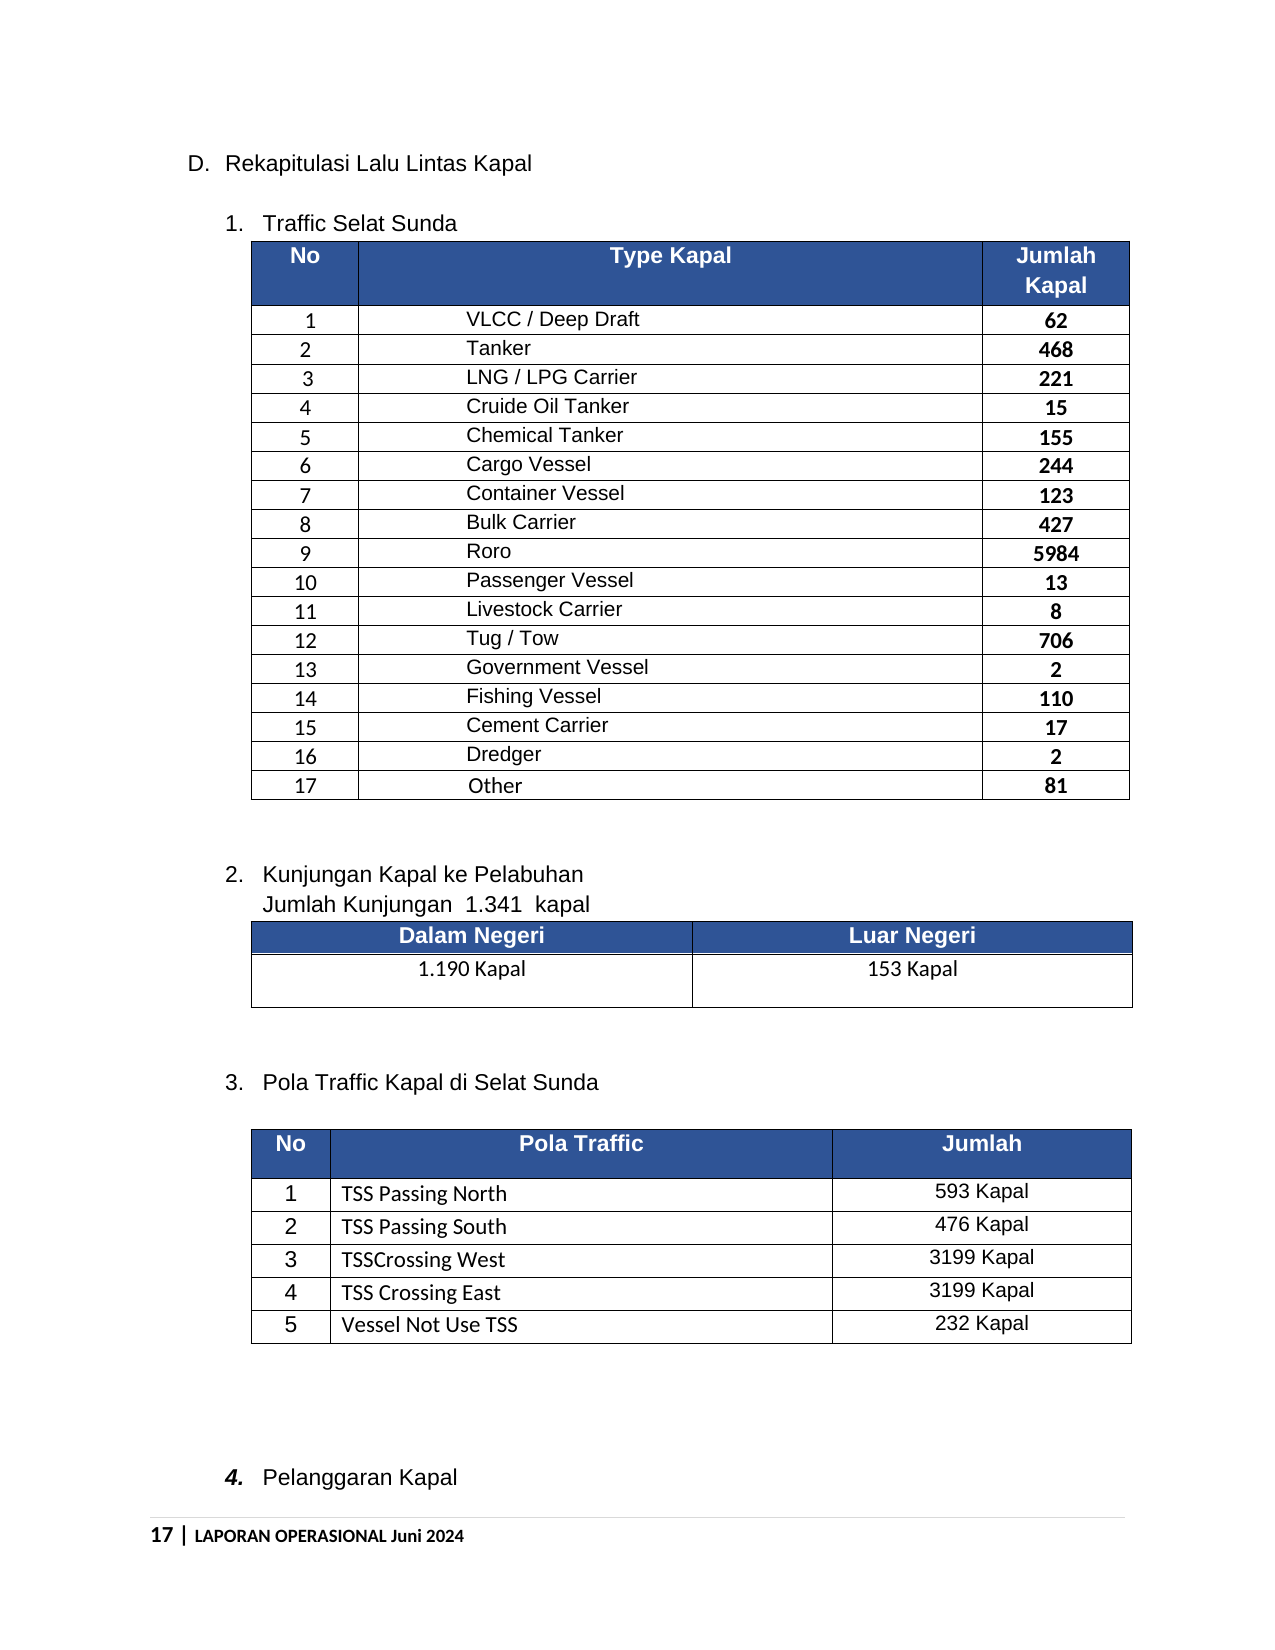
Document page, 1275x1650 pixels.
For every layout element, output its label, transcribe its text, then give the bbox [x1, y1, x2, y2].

table_cell 8 [252, 510, 358, 538]
list Jumlah Kunjungan 1.341 kapal [262, 891, 1125, 917]
table_cell 11 [252, 597, 358, 625]
table_cell Passenger Vessel [359, 568, 982, 596]
list Pelanggaran Kapal [225, 1464, 1125, 1491]
table_cell 14 [252, 684, 358, 712]
table_cell TSS Passing North [331, 1179, 832, 1211]
table_cell VLCC / Deep Draft [359, 306, 982, 334]
table_cell Dredger [359, 742, 982, 770]
table_cell Vessel Not Use TSS [331, 1311, 832, 1342]
table_cell 3 [252, 365, 358, 392]
table_cell Roro [359, 539, 982, 567]
table_cell Government Vessel [359, 655, 982, 683]
table_header Luar Negeri [693, 922, 1132, 953]
list Pola Traffic Kapal di Selat Sunda [225, 1069, 1125, 1095]
table_cell 123 [983, 481, 1129, 509]
table_cell 155 [983, 423, 1129, 451]
table_cell TSS Passing South [331, 1212, 832, 1244]
table_cell 706 [983, 626, 1129, 654]
table_cell 221 [983, 365, 1129, 392]
table_cell 3199 Kapal [833, 1245, 1131, 1277]
table_cell 5 [252, 423, 358, 451]
table_cell 10 [252, 568, 358, 596]
table_cell 17 [983, 713, 1129, 741]
table_cell 1.190 Kapal [252, 955, 692, 1007]
table_cell 12 [252, 626, 358, 654]
table_cell Cargo Vessel [359, 452, 982, 480]
table_cell Container Vessel [359, 481, 982, 509]
table_cell Bulk Carrier [359, 510, 982, 538]
table_cell 9 [252, 539, 358, 567]
table_cell 8 [983, 597, 1129, 625]
table_cell Tug / Tow [359, 626, 982, 654]
table_header Pola Traffic [331, 1130, 832, 1178]
table_cell Other [359, 771, 982, 799]
table_cell Chemical Tanker [359, 423, 982, 451]
table_cell 244 [983, 452, 1129, 480]
table_cell 13 [983, 568, 1129, 596]
table_cell 62 [983, 306, 1129, 334]
table_cell 3199 Kapal [833, 1278, 1131, 1309]
table_cell 7 [252, 481, 358, 509]
table_cell 6 [252, 452, 358, 480]
table_cell 2 [983, 655, 1129, 683]
table_cell 2 [252, 335, 358, 363]
table_cell 4 [252, 394, 358, 422]
table_cell 232 Kapal [833, 1311, 1131, 1342]
table_cell Tanker [359, 335, 982, 363]
table_cell 3 [252, 1245, 330, 1277]
table_cell 476 Kapal [833, 1212, 1131, 1244]
table_cell 81 [983, 771, 1129, 799]
table_cell 110 [983, 684, 1129, 712]
table_cell 16 [252, 742, 358, 770]
table_cell 5984 [983, 539, 1129, 567]
table_header Type Kapal [359, 242, 982, 305]
list Rekapitulasi Lalu Lintas Kapal [187, 150, 1125, 176]
table_cell 15 [983, 394, 1129, 422]
table_header No [252, 242, 358, 305]
table_cell 1 [252, 1179, 330, 1211]
list Traffic Selat Sunda [225, 210, 1125, 237]
table_cell 4 [252, 1278, 330, 1309]
table_cell 17 [252, 771, 358, 799]
table_cell 427 [983, 510, 1129, 538]
table_header Dalam Negeri [252, 922, 692, 953]
table_header Jumlah Kapal [983, 242, 1129, 305]
list Kunjungan Kapal ke Pelabuhan [225, 861, 1125, 887]
table_cell 1 [252, 306, 358, 334]
table_cell 5 [252, 1311, 330, 1342]
table_cell 13 [252, 655, 358, 683]
table_cell 593 Kapal [833, 1179, 1131, 1211]
table_cell Fishing Vessel [359, 684, 982, 712]
table_header No [252, 1130, 330, 1178]
table_cell Cement Carrier [359, 713, 982, 741]
table_cell Livestock Carrier [359, 597, 982, 625]
table_cell TSS Crossing East [331, 1278, 832, 1309]
table_cell LNG / LPG Carrier [359, 365, 982, 392]
table_cell Cruide Oil Tanker [359, 394, 982, 422]
table_cell TSSCrossing West [331, 1245, 832, 1277]
table_cell 468 [983, 335, 1129, 363]
table_cell 15 [252, 713, 358, 741]
table_cell 2 [983, 742, 1129, 770]
table_cell 2 [252, 1212, 330, 1244]
table_header Jumlah [833, 1130, 1131, 1178]
table_cell 153 Kapal [693, 955, 1132, 1007]
